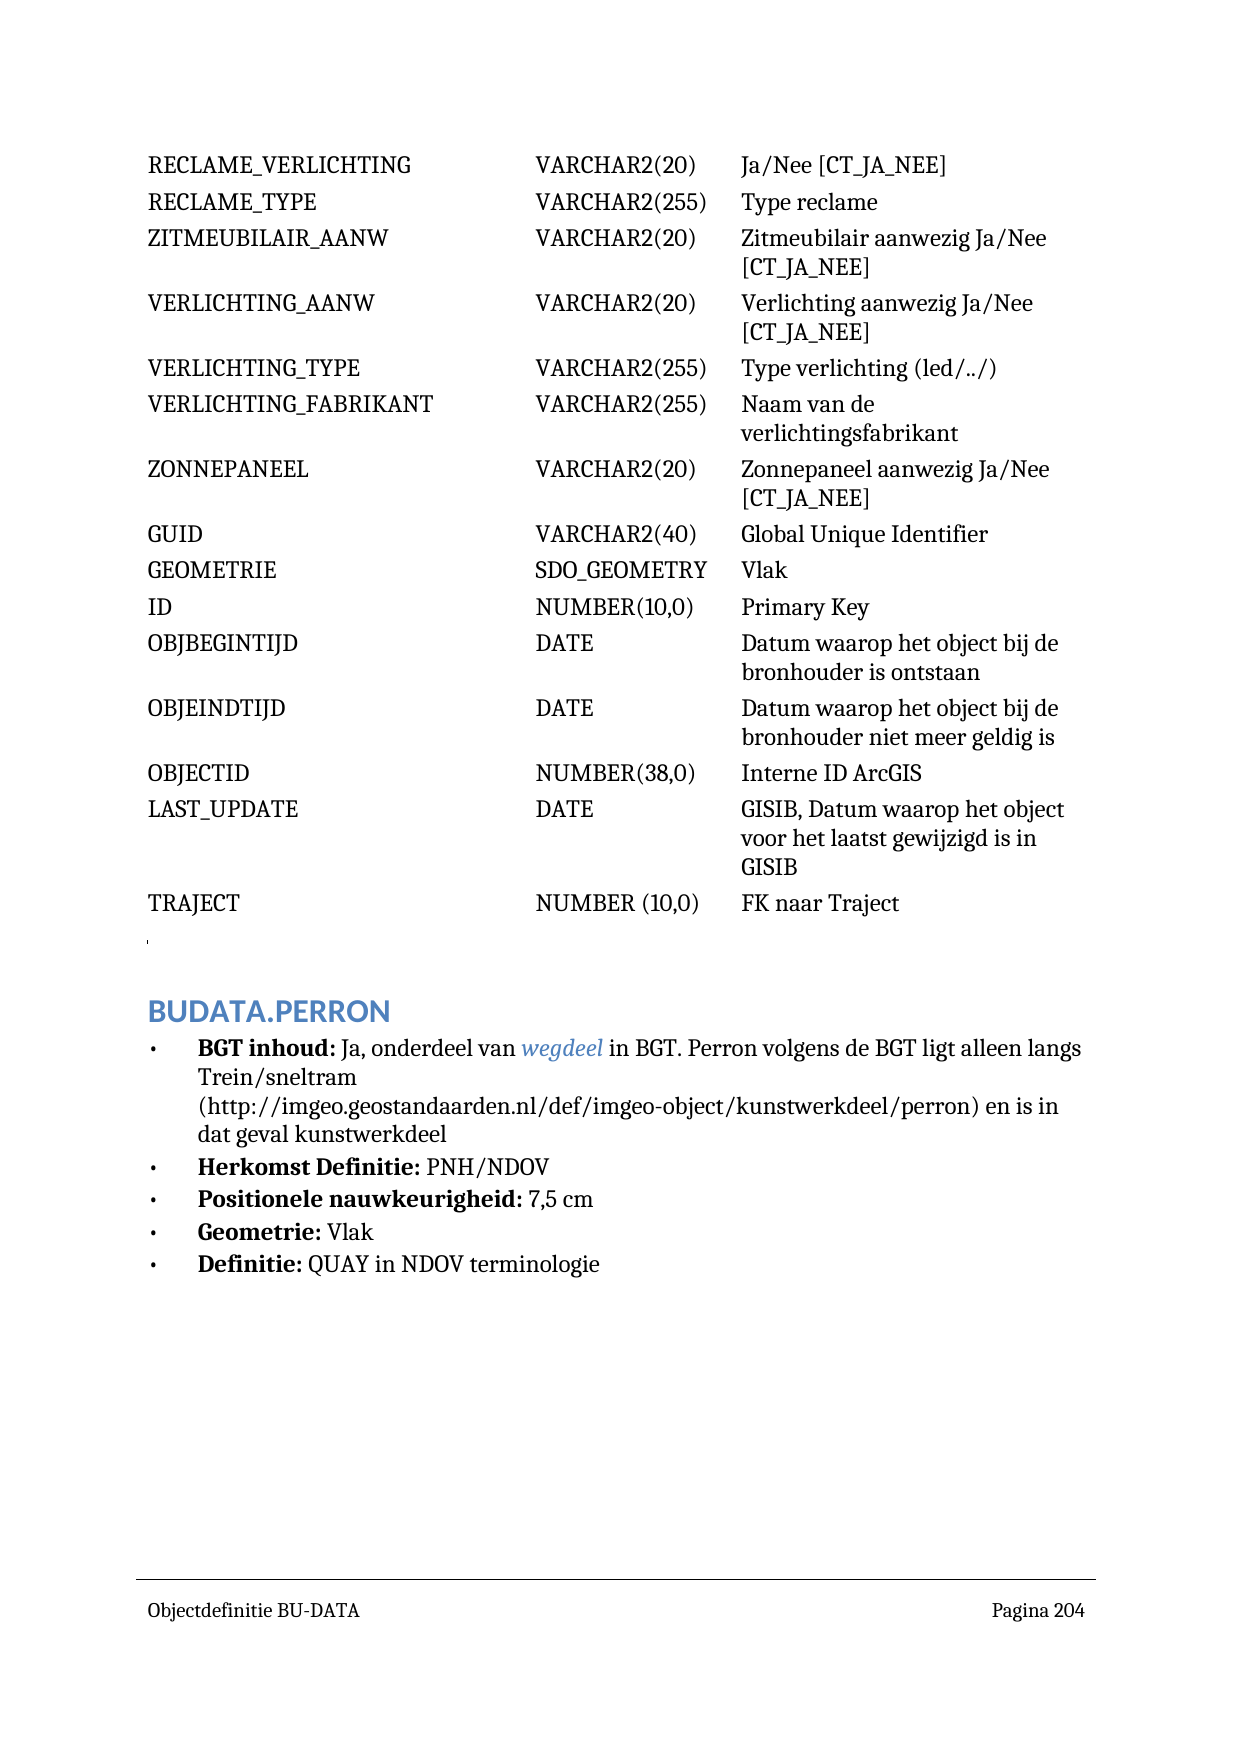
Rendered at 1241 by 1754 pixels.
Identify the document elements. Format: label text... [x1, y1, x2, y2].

list Herkomst Definitie: PNH/NDOV [148, 1153, 1093, 1182]
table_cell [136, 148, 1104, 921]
subtitle BUDATA.PERRON [148, 990, 1093, 1030]
list Definitie: QUAY in NDOV terminologie [148, 1250, 1093, 1279]
list Positionele nauwkeurigheid: 7,5 cm [148, 1185, 1093, 1214]
list Geometrie: Vlak [148, 1218, 1093, 1247]
list BGT inhoud: Ja, onderdeel van wegdeel in BGT. Perron volgens de BGT ligt alleen langs Trein/sneltram (http://imgeo.geostandaarden.nl/def/imgeo-object/kunstwerkdeel/perron) en is in dat geval kunstwerkdeel [148, 1034, 1093, 1149]
